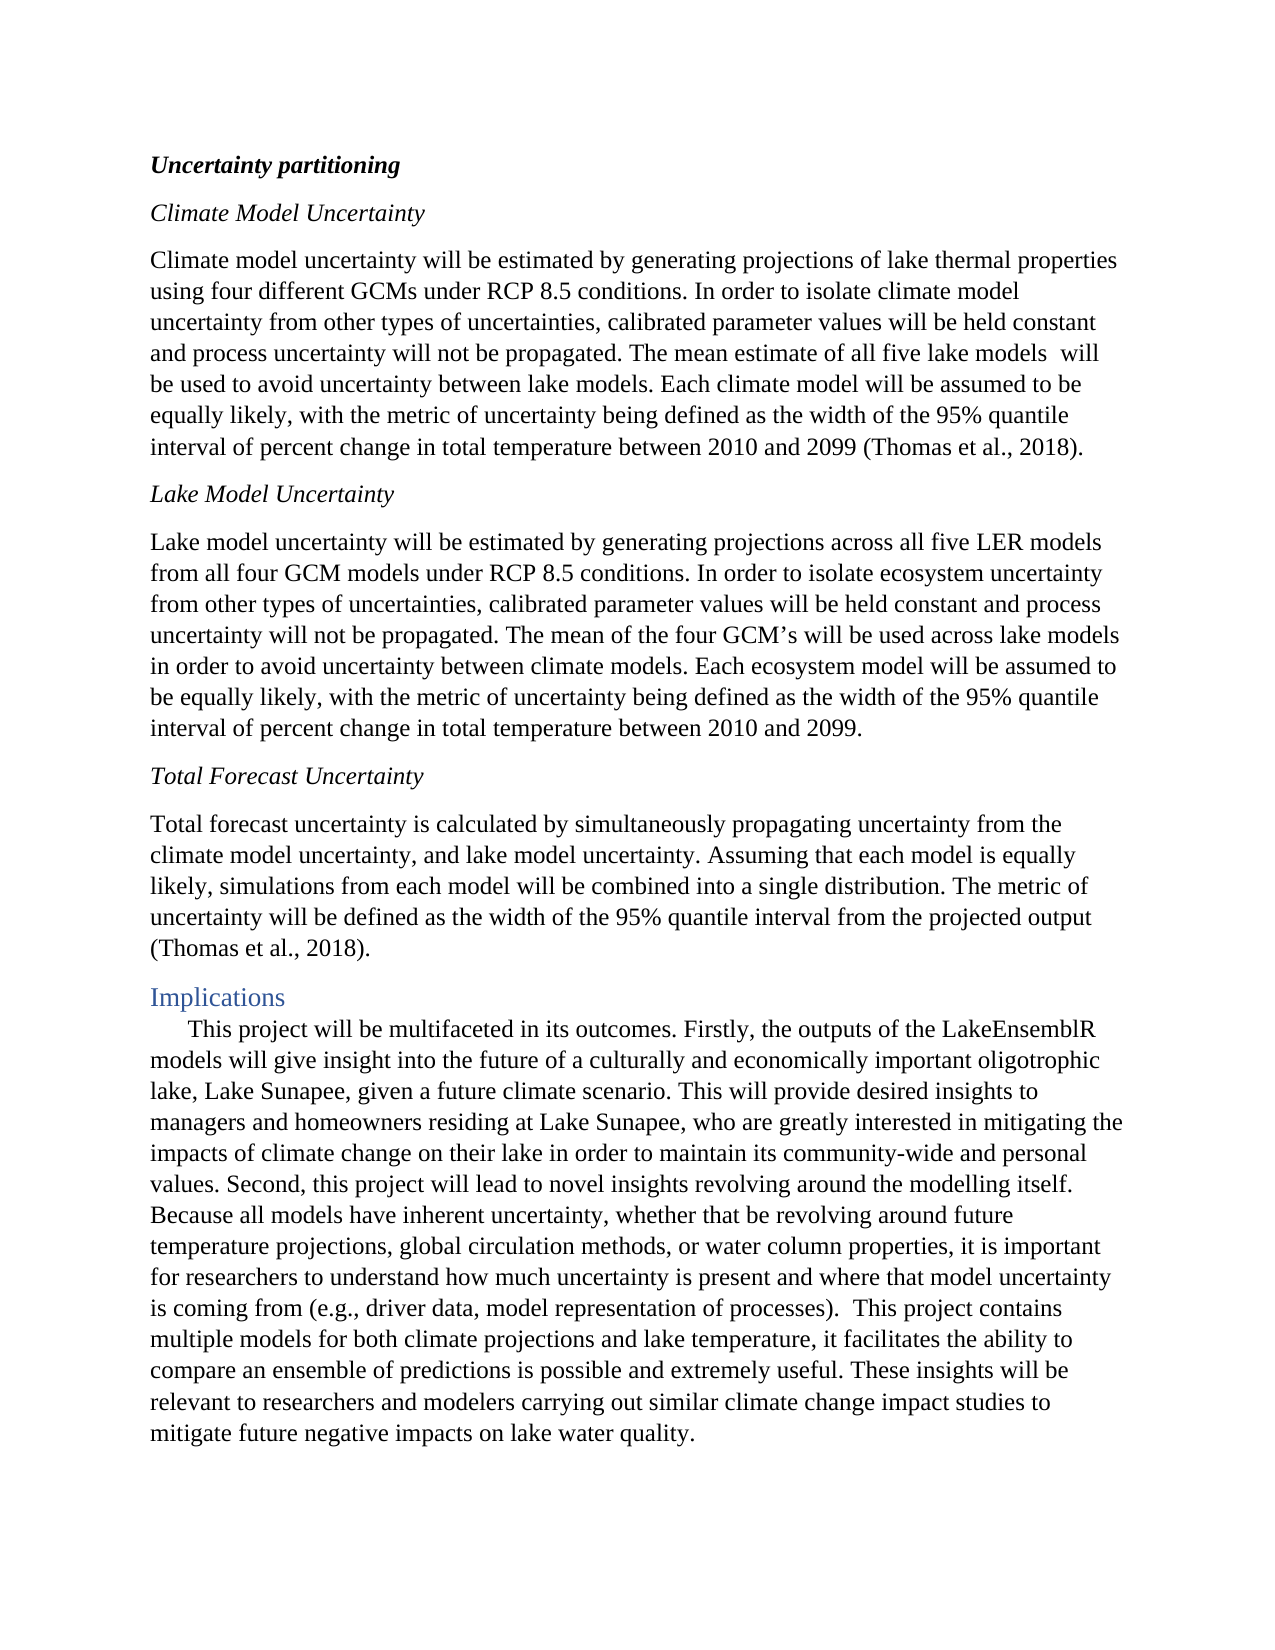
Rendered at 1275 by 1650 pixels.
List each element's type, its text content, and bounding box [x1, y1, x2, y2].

text Lake Model Uncertainty [150, 479, 1125, 508]
text Uncertainty partitioning [150, 150, 1125, 179]
text Climate model uncertainty will be estimated by generating projections of lake thermal properties using four different GCMs under RCP 8.5 conditions. In order to isolate climate model uncertainty from other types of uncertainties, calibrated parameter values will be held constant and process uncertainty will not be propagated. The mean estimate of all five lake models will be used to avoid uncertainty between lake models. Each climate model will be assumed to be equally likely, with the metric of uncertainty being defined as the width of the 95% quantile interval of percent change in total temperature between 2010 and 2099 (Thomas et al., 2018). [150, 245, 1125, 460]
text Total forecast uncertainty is calculated by simultaneously propagating uncertainty from the climate model uncertainty, and lake model uncertainty. Assuming that each model is equally likely, simulations from each model will be combined into a single distribution. The metric of uncertainty will be defined as the width of the 95% quantile interval from the projected output (Thomas et al., 2018). [150, 809, 1125, 962]
text Climate Model Uncertainty [150, 198, 1125, 226]
text This project will be multifaceted in its outcomes. Firstly, the outputs of the LakeEnsemblR models will give insight into the future of a culturally and economically important oligotrophic lake, Lake Sunapee, given a future climate scenario. This will provide desired insights to managers and homeowners residing at Lake Sunapee, who are greatly interested in mitigating the impacts of climate change on their lake in order to maintain its community-wide and personal values. Second, this project will lead to novel insights revolving around the modelling itself. Because all models have inherent uncertainty, whether that be revolving around future temperature projections, global circulation methods, or water column properties, it is important for researchers to understand how much uncertainty is present and where that model uncertainty is coming from (e.g., driver data, model representation of processes). This project contains multiple models for both climate projections and lake temperature, it facilitates the ability to compare an ensemble of predictions is possible and extremely useful. These insights will be relevant to researchers and modelers carrying out similar climate change impact studies to mitigate future negative impacts on lake water quality. [150, 1014, 1125, 1446]
subtitle Implications [150, 981, 1125, 1012]
text Total Forecast Uncertainty [150, 761, 1125, 790]
text Lake model uncertainty will be estimated by generating projections across all five LER models from all four GCM models under RCP 8.5 conditions. In order to isolate ecosystem uncertainty from other types of uncertainties, calibrated parameter values will be held constant and process uncertainty will not be propagated. The mean of the four GCM’s will be used across lake models in order to avoid uncertainty between climate models. Each ecosystem model will be assumed to be equally likely, with the metric of uncertainty being defined as the width of the 95% quantile interval of percent change in total temperature between 2010 and 2099. [150, 527, 1125, 742]
